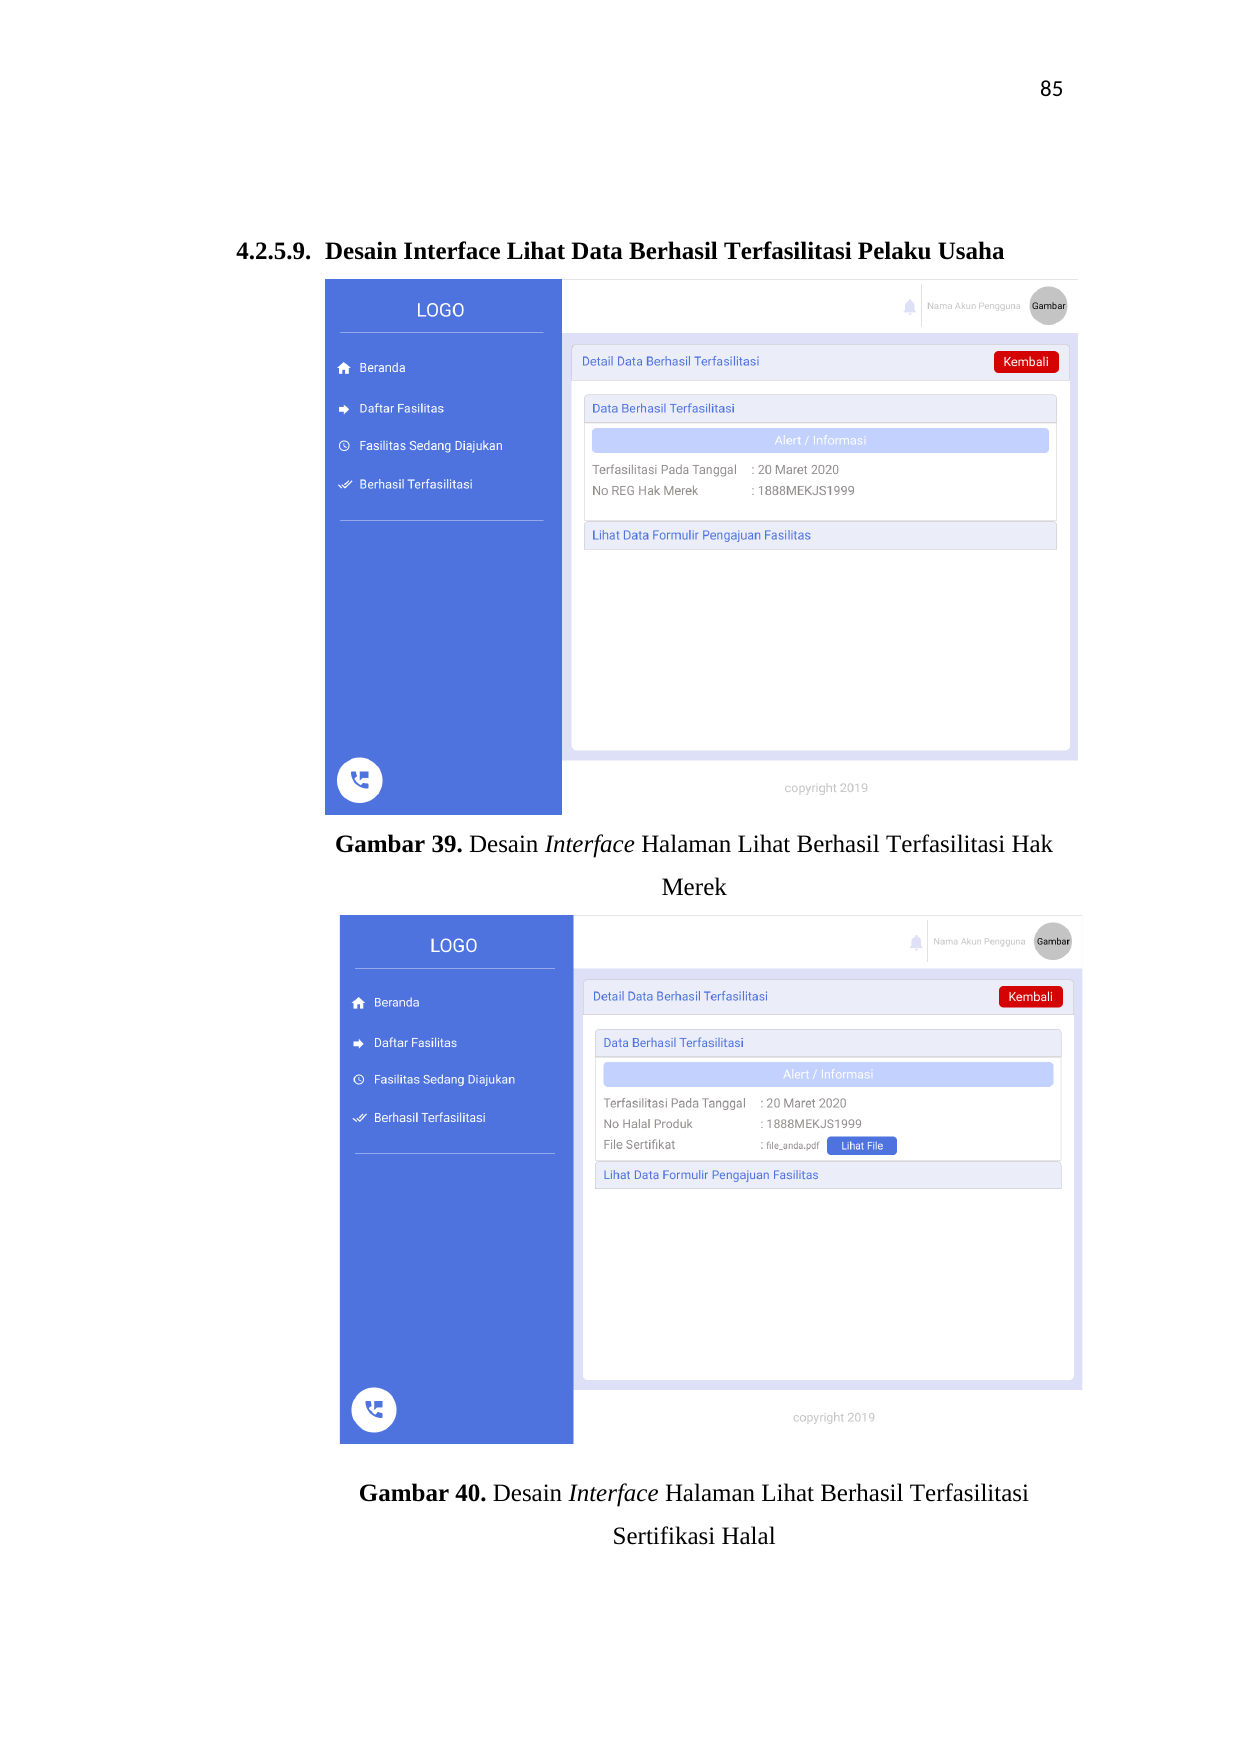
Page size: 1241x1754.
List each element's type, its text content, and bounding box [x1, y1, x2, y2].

picture [325, 279, 1078, 815]
subtitle Desain Interface Lihat Data Berhasil Terfasilitasi Pelaku Usaha [236, 236, 1063, 265]
text Gambar 40. Desain Interface Halaman Lihat Berhasil Terfasilitasi Sertifikasi Halal [325, 1478, 1063, 1550]
picture [339, 915, 1083, 1444]
text Gambar 39. Desain Interface Halaman Lihat Berhasil Terfasilitasi Hak Merek [325, 829, 1063, 901]
